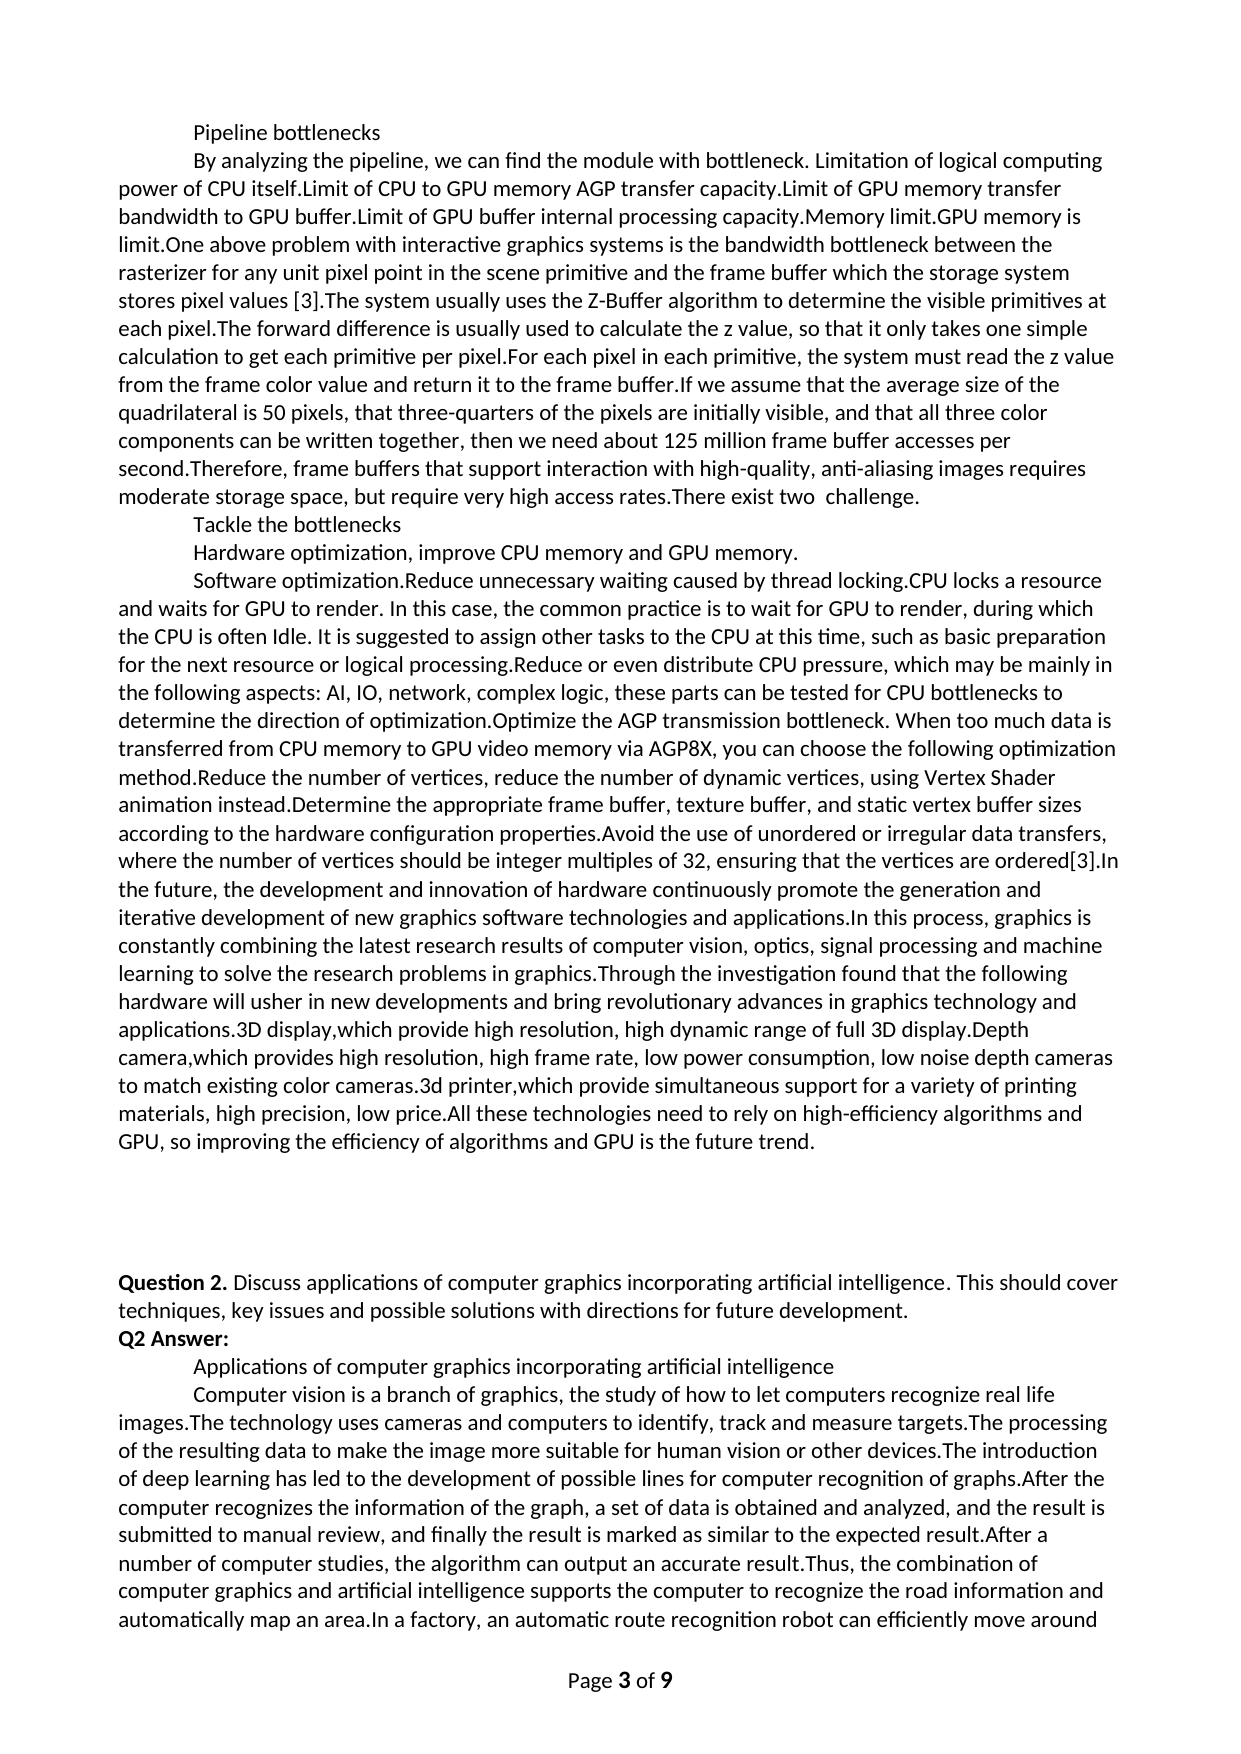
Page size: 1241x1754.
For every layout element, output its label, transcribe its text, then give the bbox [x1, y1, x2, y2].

text Hardware optimization, improve CPU memory and GPU memory. [118, 538, 1122, 566]
text Question 2. Discuss applications of computer graphics incorporating artificial intelligence. This should cover techniques, key issues and possible solutions with directions for future development. [118, 1268, 1122, 1324]
text Software optimization.Reduce unnecessary waiting caused by thread locking.CPU locks a resource and waits for GPU to render. In this case, the common practice is to wait for GPU to render, during which the CPU is often Idle. It is suggested to assign other tasks to the CPU at this time, such as basic preparation for the next resource or logical processing.Reduce or even distribute CPU pressure, which may be mainly in the following aspects: AI, IO, network, complex logic, these parts can be tested for CPU bottlenecks to determine the direction of optimization.Optimize the AGP transmission bottleneck. When too much data is transferred from CPU memory to GPU video memory via AGP8X, you can choose the following optimization method.Reduce the number of vertices, reduce the number of dynamic vertices, using Vertex Shader animation instead.Determine the appropriate frame buffer, texture buffer, and static vertex buffer sizes according to the hardware configuration properties.Avoid the use of unordered or irregular data transfers, where the number of vertices should be integer multiples of 32, ensuring that the vertices are ordered[3].In the future, the development and innovation of hardware continuously promote the generation and iterative development of new graphics software technologies and applications.In this process, graphics is constantly combining the latest research results of computer vision, optics, signal processing and machine learning to solve the research problems in graphics.Through the investigation found that the following hardware will usher in new developments and bring revolutionary advances in graphics technology and applications.3D display,which provide high resolution, high dynamic range of full 3D display.Depth camera,which provides high resolution, high frame rate, low power consumption, low noise depth cameras to match existing color cameras.3d printer,which provide simultaneous support for a variety of printing materials, high precision, low price.All these technologies need to rely on high-efficiency algorithms and GPU, so improving the efficiency of algorithms and GPU is the future trend. [118, 566, 1122, 1155]
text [118, 1381, 1122, 1633]
text Applications of computer graphics incorporating artificial intelligence [118, 1352, 1122, 1381]
text Pipeline bottlenecks [118, 118, 1122, 146]
text Tackle the bottlenecks [118, 510, 1122, 538]
text Q2 Answer: [118, 1324, 1122, 1352]
text By analyzing the pipeline, we can find the module with bottleneck. Limitation of logical computing power of CPU itself.Limit of CPU to GPU memory AGP transfer capacity.Limit of GPU memory transfer bandwidth to GPU buffer.Limit of GPU buffer internal processing capacity.Memory limit.GPU memory is limit.One above problem with interactive graphics systems is the bandwidth bottleneck between the rasterizer for any unit pixel point in the scene primitive and the frame buffer which the storage system stores pixel values [3].The system usually uses the Z-Buffer algorithm to determine the visible primitives at each pixel.The forward difference is usually used to calculate the z value, so that it only takes one simple calculation to get each primitive per pixel.For each pixel in each primitive, the system must read the z value from the frame color value and return it to the frame buffer.If we assume that the average size of the quadrilateral is 50 pixels, that three-quarters of the pixels are initially visible, and that all three color components can be written together, then we need about 125 million frame buffer accesses per second.Therefore, frame buffers that support interaction with high-quality, anti-aliasing images requires moderate storage space, but require very high access rates.There exist two challenge. [118, 146, 1122, 510]
